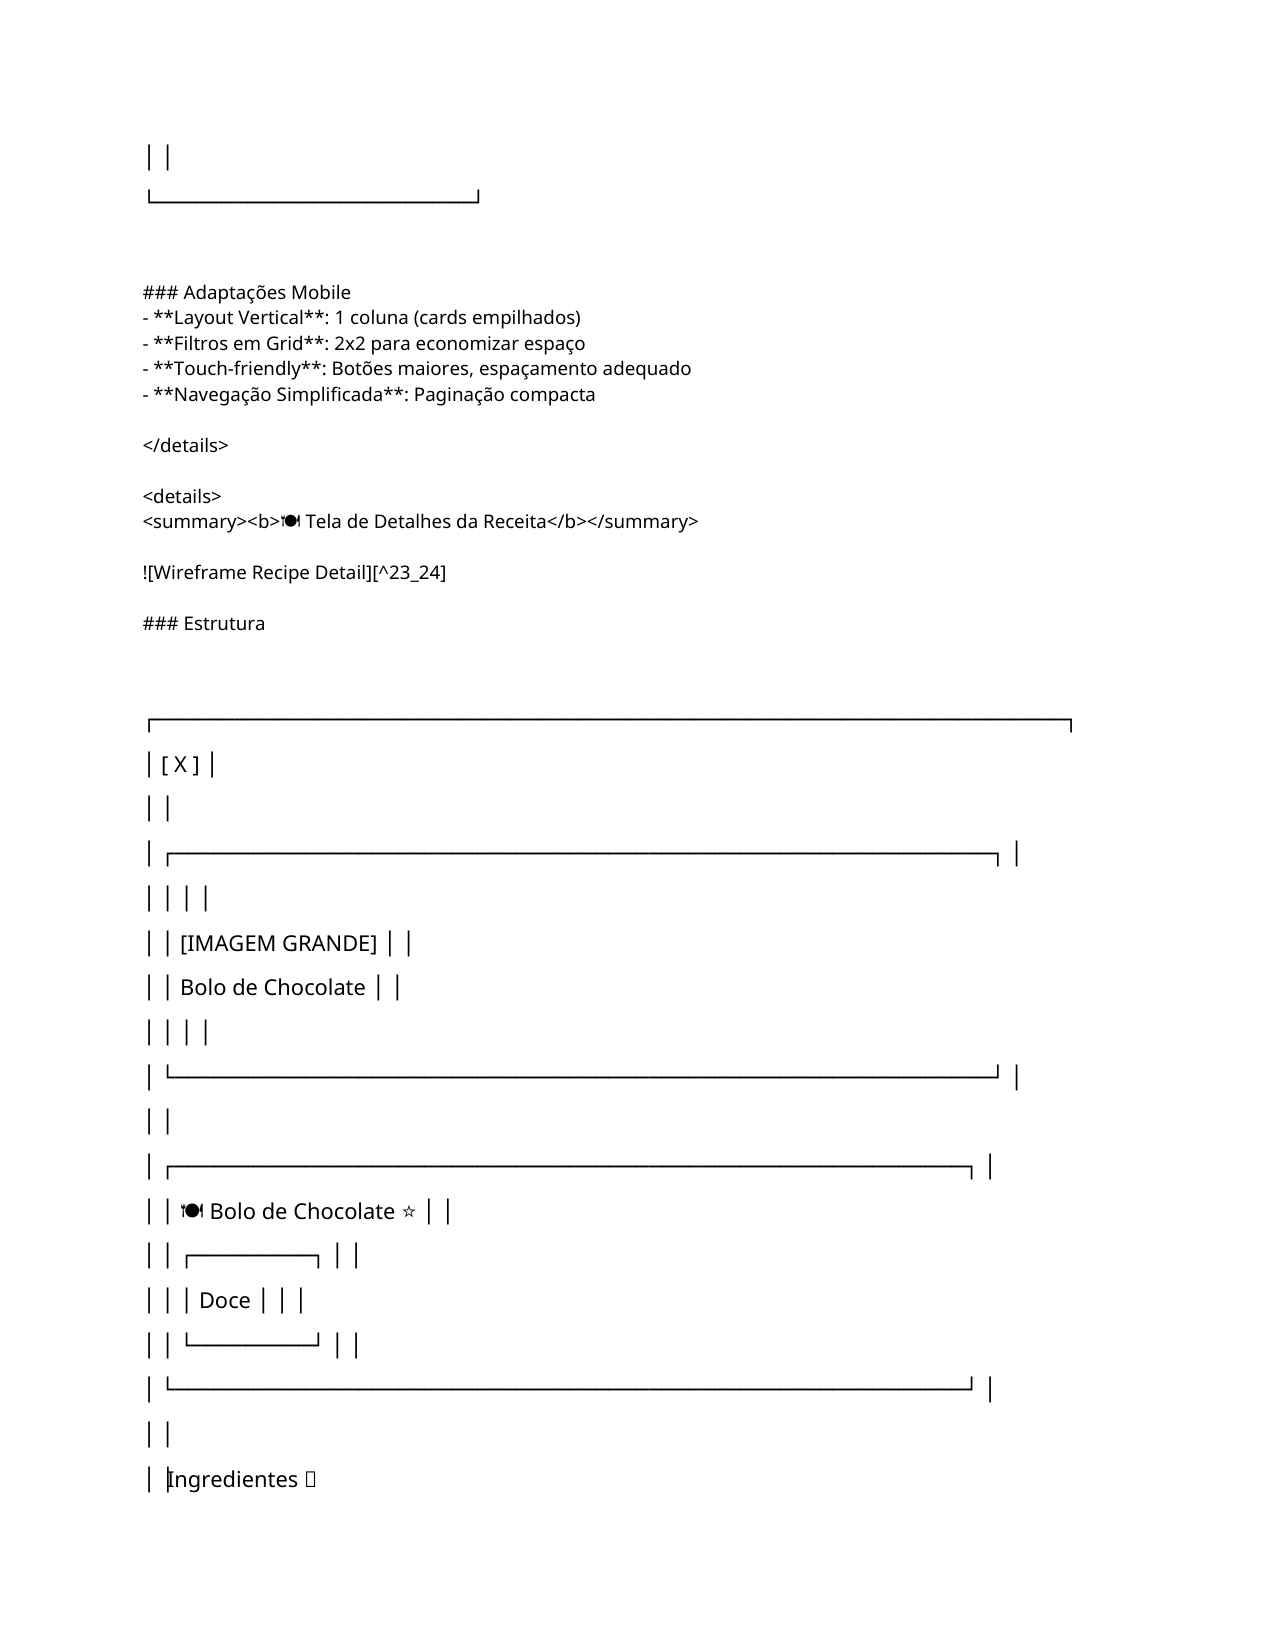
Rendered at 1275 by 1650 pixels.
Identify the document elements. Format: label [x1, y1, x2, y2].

text [142, 142, 1133, 217]
text [142, 704, 1133, 1493]
